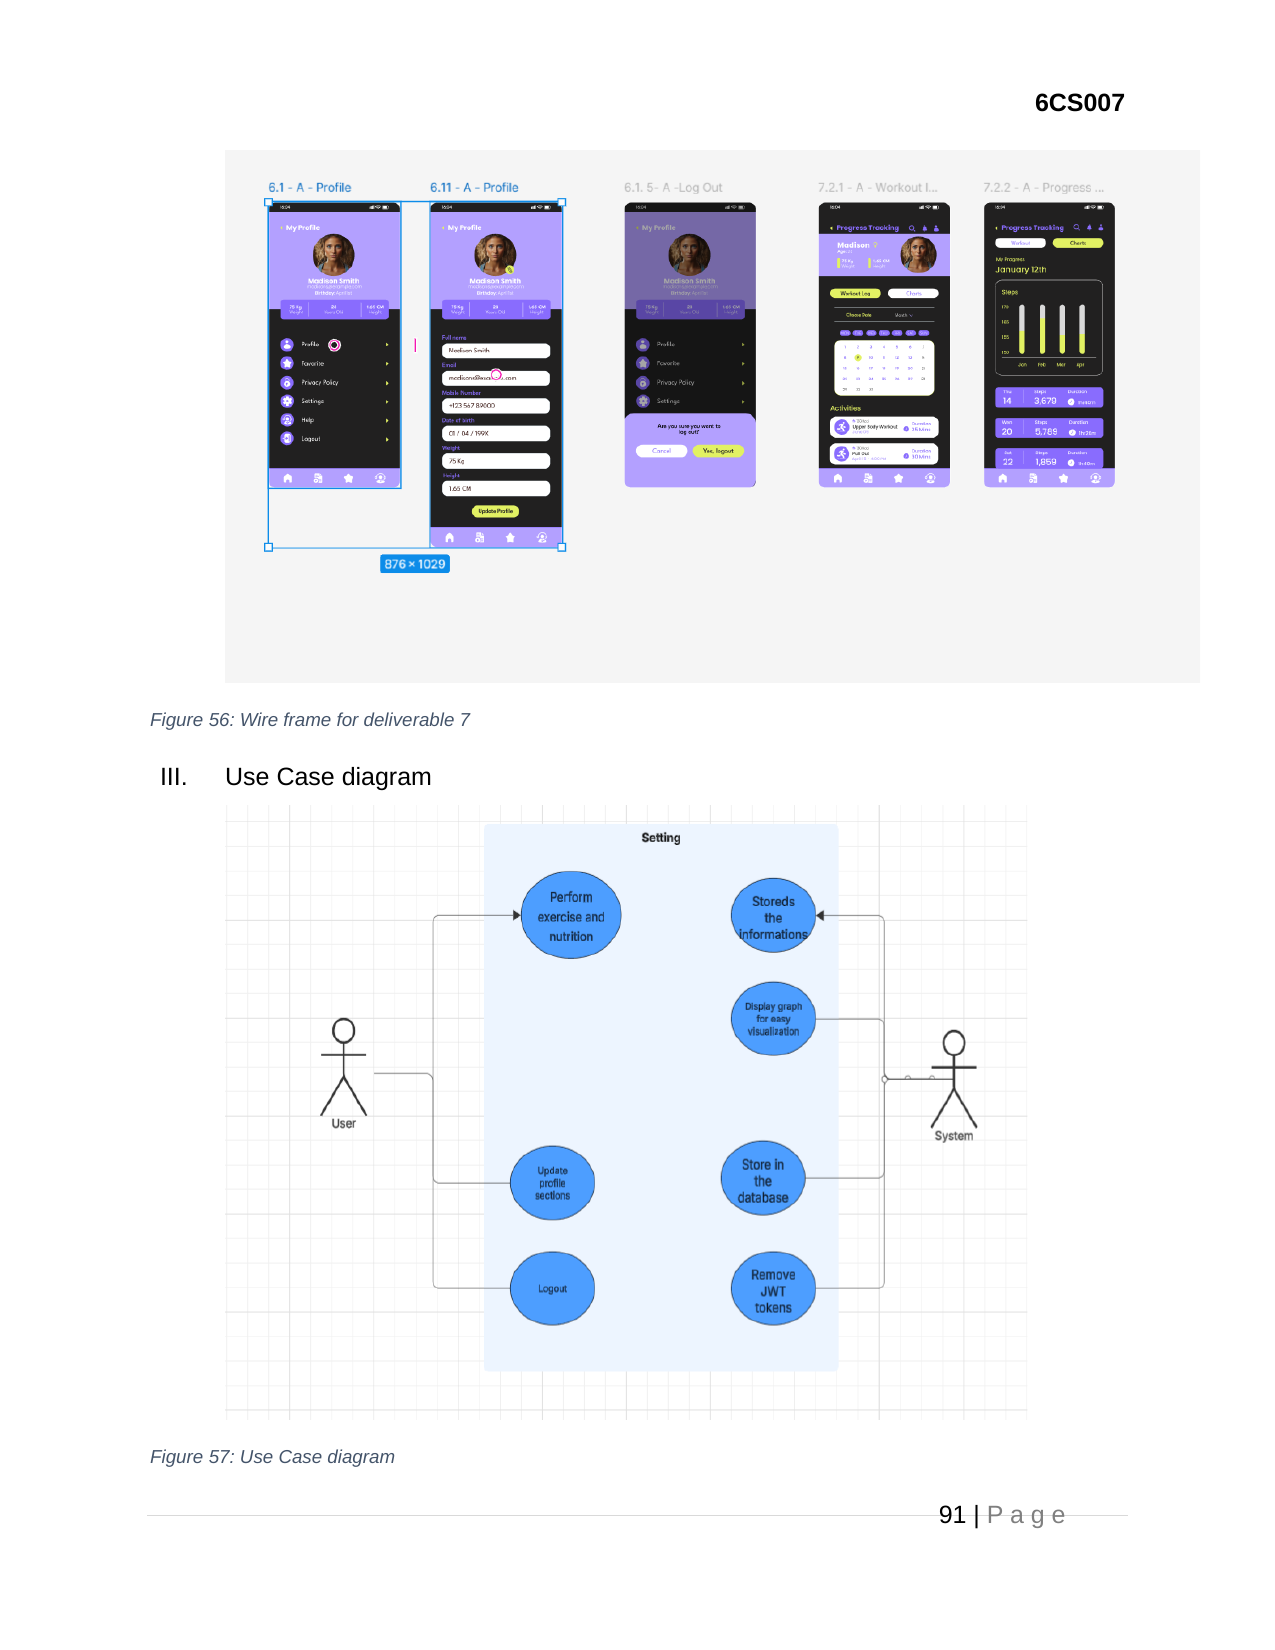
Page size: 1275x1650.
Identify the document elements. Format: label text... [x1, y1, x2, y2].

picture [225, 150, 1200, 683]
list Use Case diagram [187, 762, 1125, 791]
text Figure 56: Wire frame for deliverable 7 [150, 709, 1125, 731]
text Figure 57: Use Case diagram [150, 1446, 1125, 1468]
picture [225, 805, 1028, 1420]
